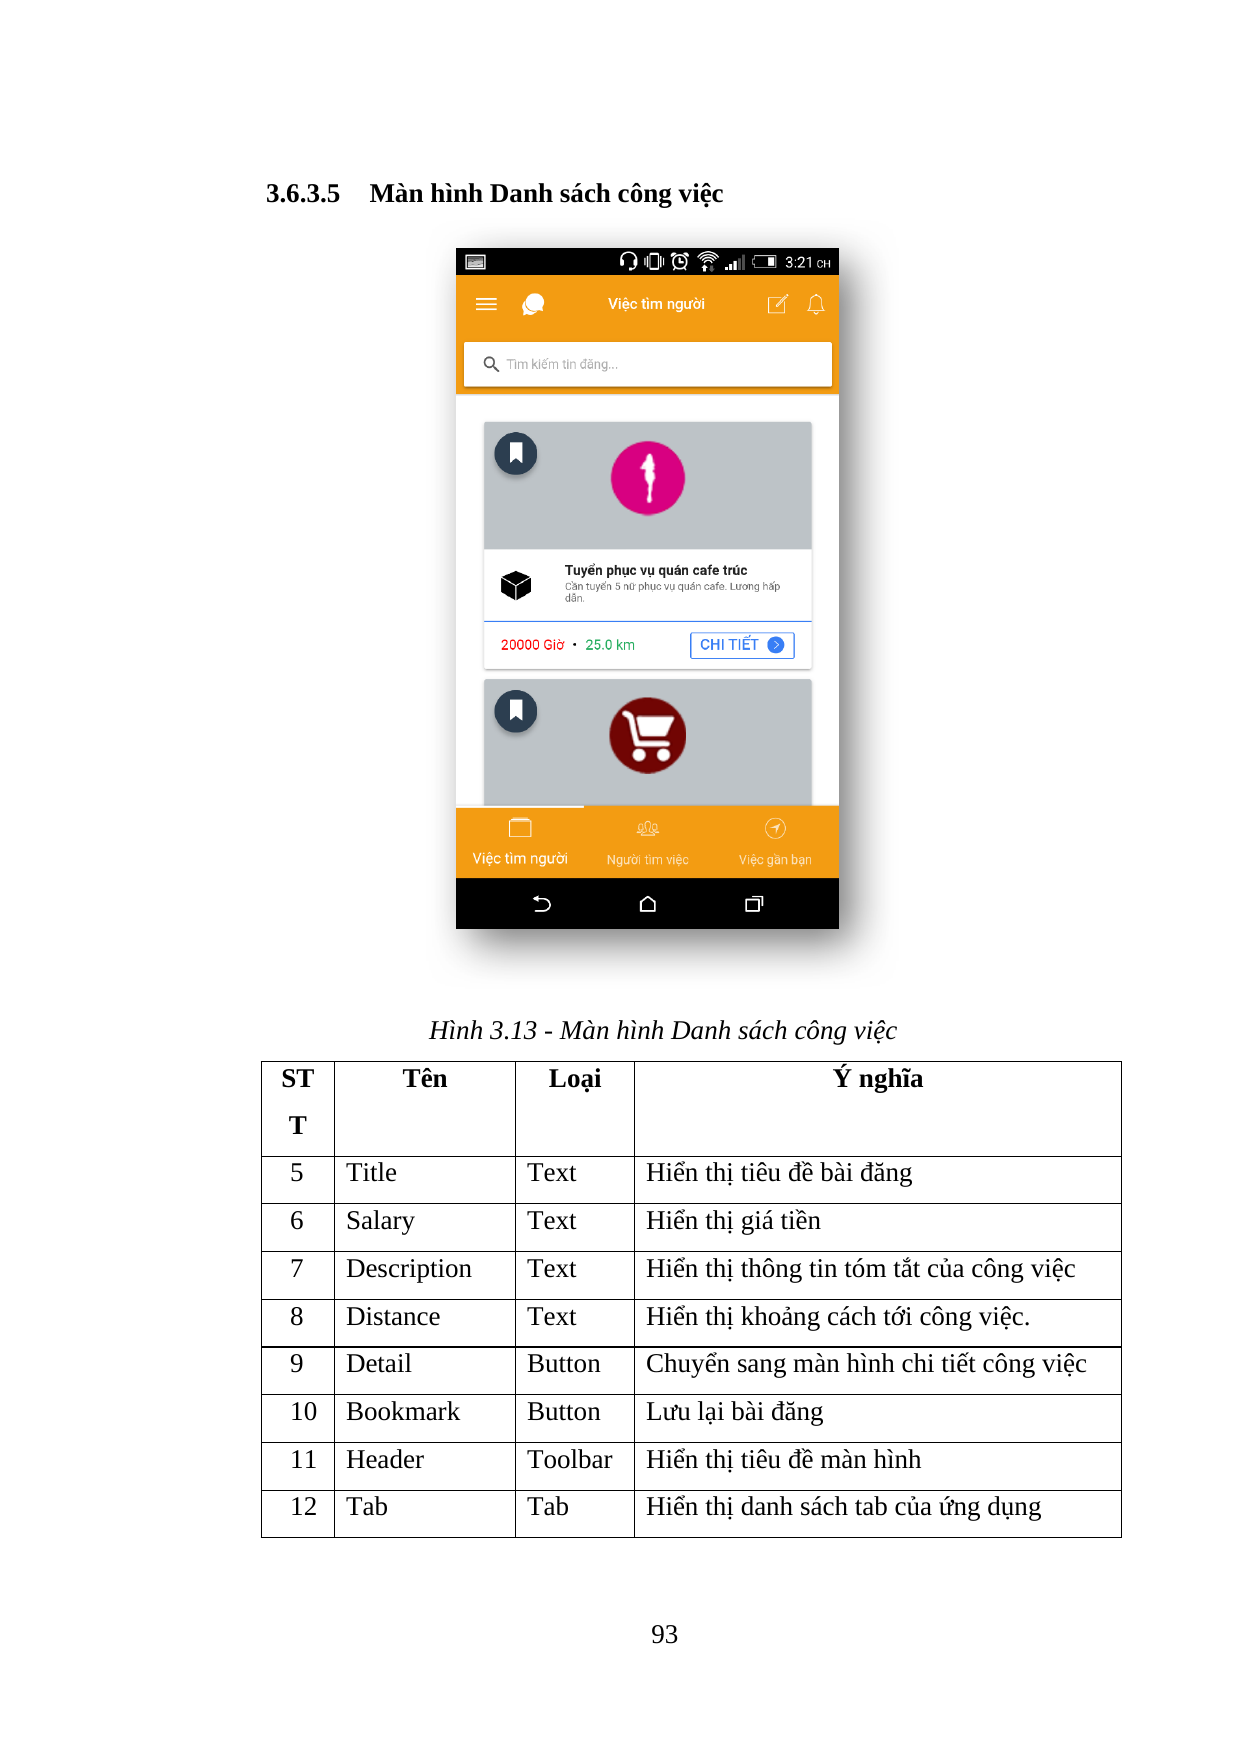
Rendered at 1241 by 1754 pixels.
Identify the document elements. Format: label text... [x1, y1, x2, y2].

table_cell Button [516, 1348, 634, 1394]
table_header Loại [516, 1062, 634, 1156]
table_cell Hiển thị tiêu đề bài đăng [635, 1157, 1121, 1203]
table_cell Chuyển sang màn hình chi tiết công việc [635, 1348, 1121, 1394]
table_cell [262, 1252, 334, 1299]
table_header Ý nghĩa [635, 1062, 1121, 1156]
table_cell [262, 1348, 334, 1394]
table_cell [262, 1491, 334, 1537]
table_header Tên [335, 1062, 515, 1156]
table_cell Tab [335, 1491, 515, 1537]
table_cell [262, 1300, 334, 1346]
table_header STT [262, 1062, 334, 1156]
table_cell Text [516, 1252, 634, 1299]
table_cell Description [335, 1252, 515, 1299]
table_cell Salary [335, 1204, 515, 1251]
table_cell Lưu lại bài đăng [635, 1395, 1121, 1442]
table_cell Tab [516, 1491, 634, 1537]
table_cell Distance [335, 1300, 515, 1346]
table_cell Hiển thị thông tin tóm tắt của công việc [635, 1252, 1121, 1299]
table_cell [262, 1395, 334, 1442]
table_cell [262, 1204, 334, 1251]
table_cell Hiển thị khoảng cách tới công việc. [635, 1300, 1121, 1346]
table_cell Title [335, 1157, 515, 1203]
table_cell Button [516, 1395, 634, 1442]
table_cell Text [516, 1300, 634, 1346]
table_cell Hiển thị giá tiền [635, 1204, 1121, 1251]
table_cell Hiển thị danh sách tab của ứng dụng [635, 1491, 1121, 1537]
picture [456, 248, 839, 929]
table_cell Text [516, 1204, 634, 1251]
table_cell Bookmark [335, 1395, 515, 1442]
table_cell [262, 1443, 334, 1489]
table_cell Hiển thị tiêu đề màn hình [635, 1443, 1121, 1489]
subtitle Màn hình Danh sách công việc [266, 177, 1122, 208]
table_cell Header [335, 1443, 515, 1489]
table_cell Toolbar [516, 1443, 634, 1489]
table_cell Text [516, 1157, 634, 1203]
table_cell [262, 1157, 334, 1203]
table_cell Detail [335, 1348, 515, 1394]
